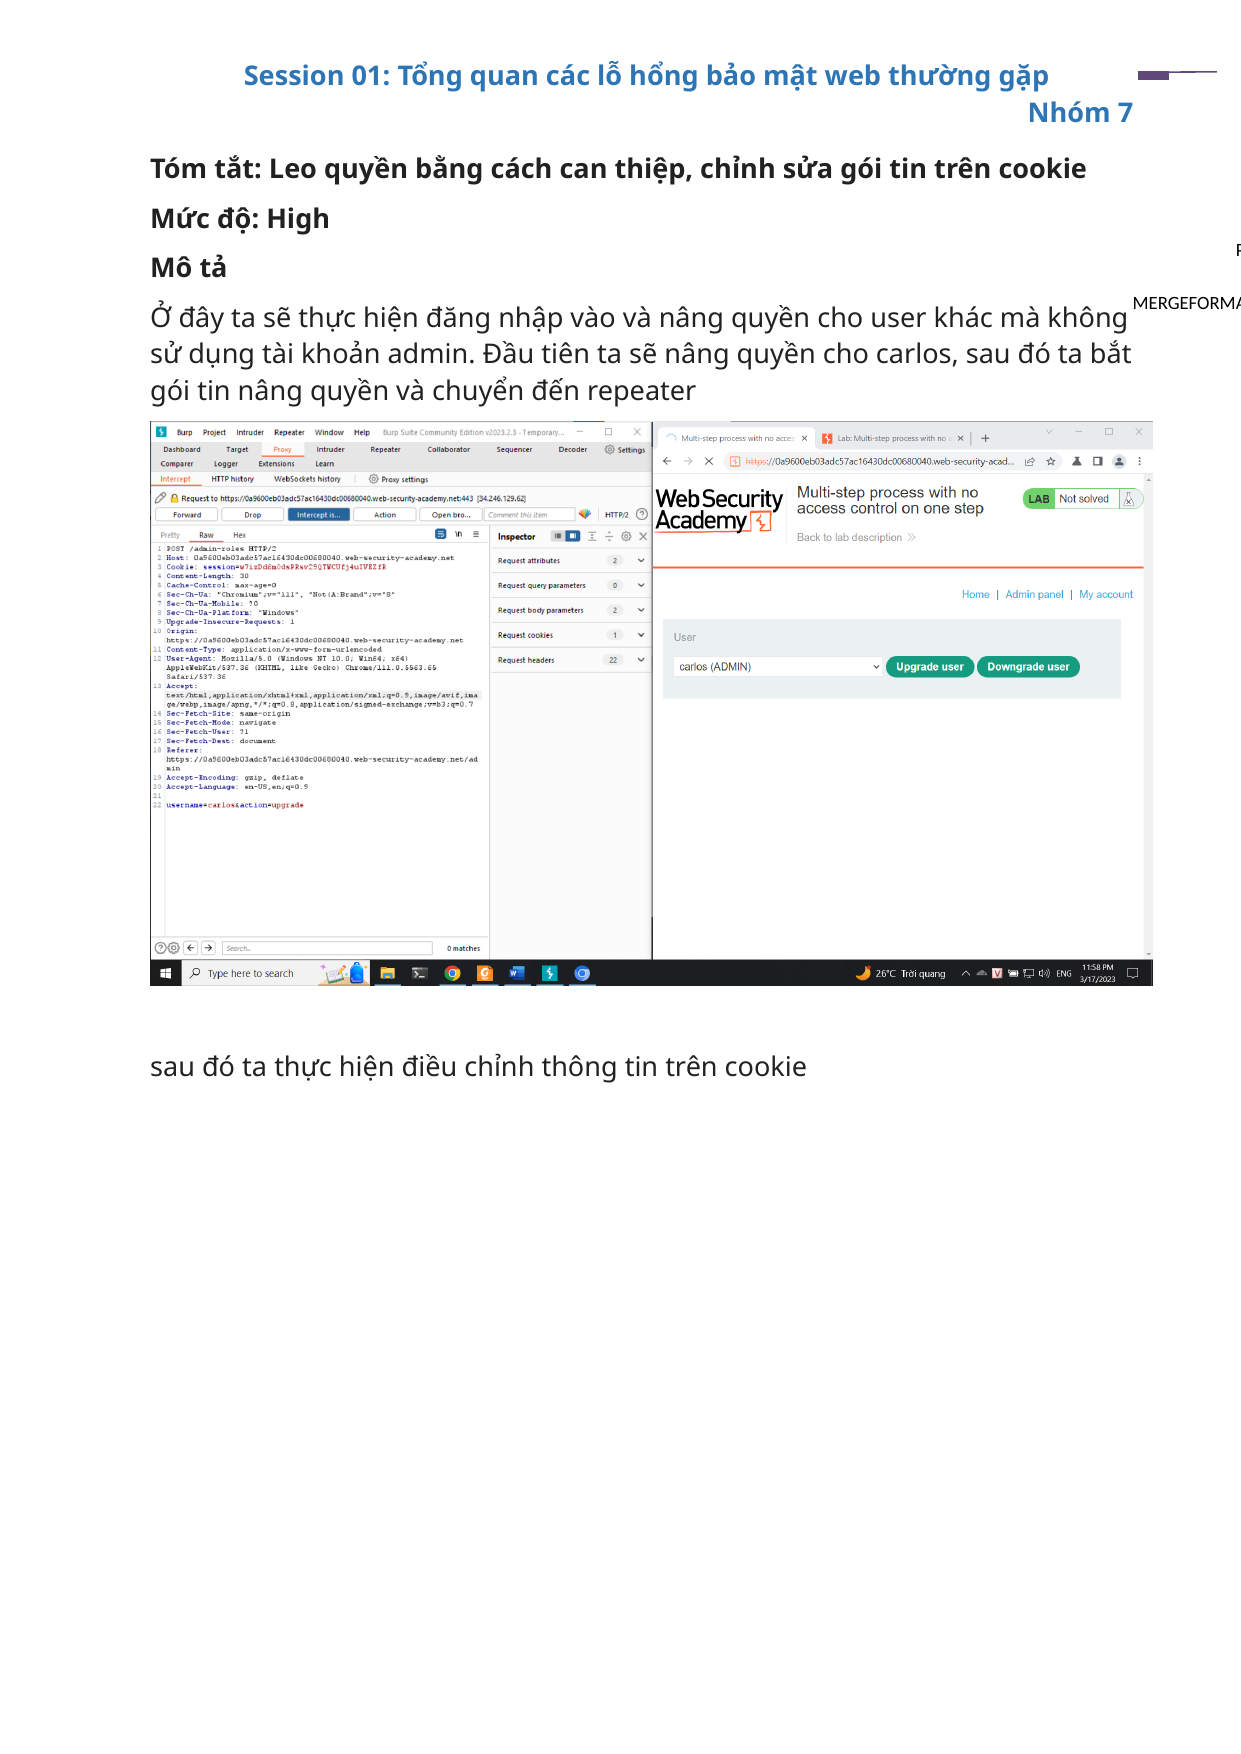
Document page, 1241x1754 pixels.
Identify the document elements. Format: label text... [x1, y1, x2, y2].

text Tóm tắt: Leo quyền bằng cách can thiệp, chỉnh sửa gói tin trên cookie [150, 150, 1153, 187]
picture [150, 421, 1153, 986]
text sau đó ta thực hiện điều chỉnh thông tin trên cookie [150, 1048, 1153, 1084]
text Mô tả [150, 249, 1153, 286]
text Mức độ: High [150, 199, 1153, 236]
text Ở đây ta sẽ thực hiện đăng nhập vào và nâng quyền cho user khác mà không sử dụng tài khoản admin. Đầu tiên ta sẽ nâng quyền cho carlos, sau đó ta bắt gói tin nâng quyền và chuyển đến repeater [150, 298, 1153, 409]
